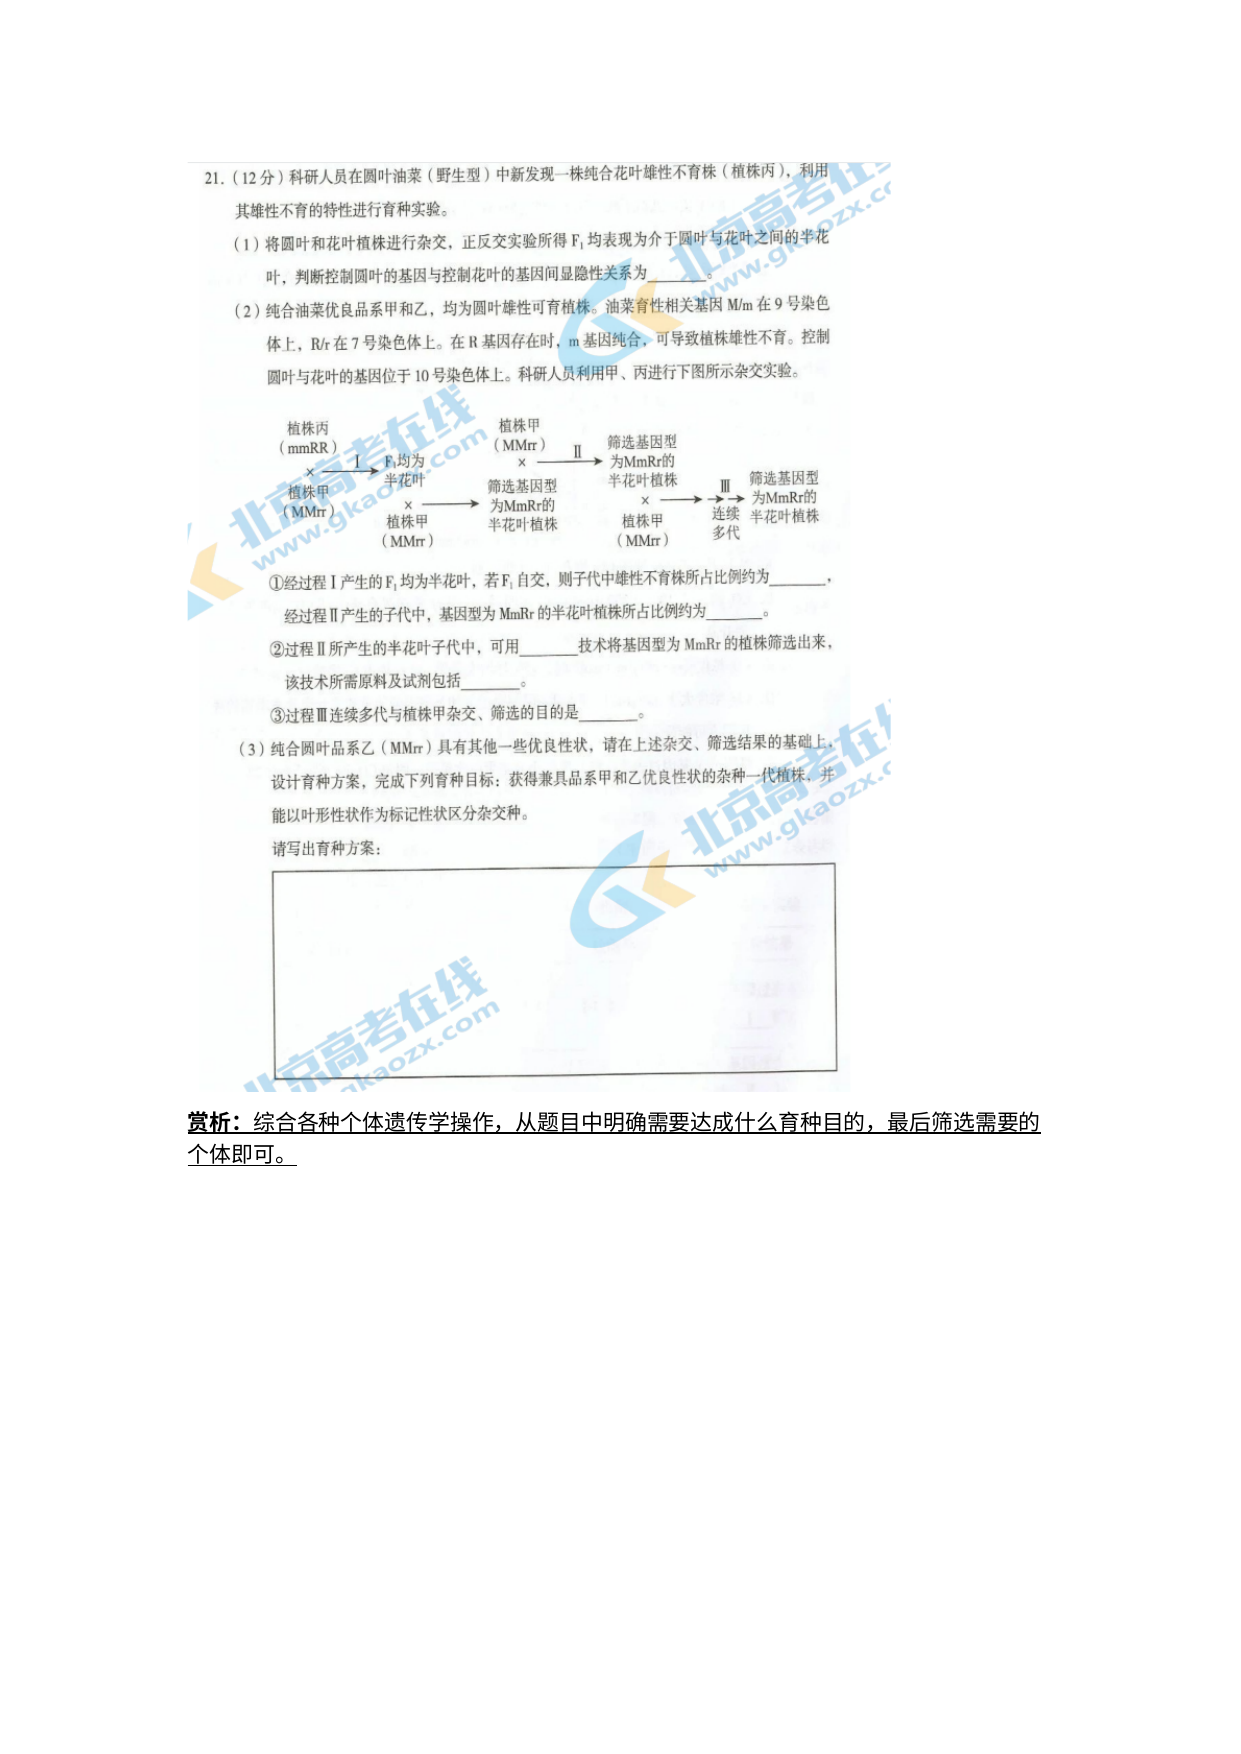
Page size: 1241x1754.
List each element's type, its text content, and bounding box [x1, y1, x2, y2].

picture [187, 162, 891, 1092]
text 赏析：综合各种个体遗传学操作，从题目中明确需要达成什么育种目的，最后筛选需要的个体即可。 [187, 1104, 1053, 1169]
